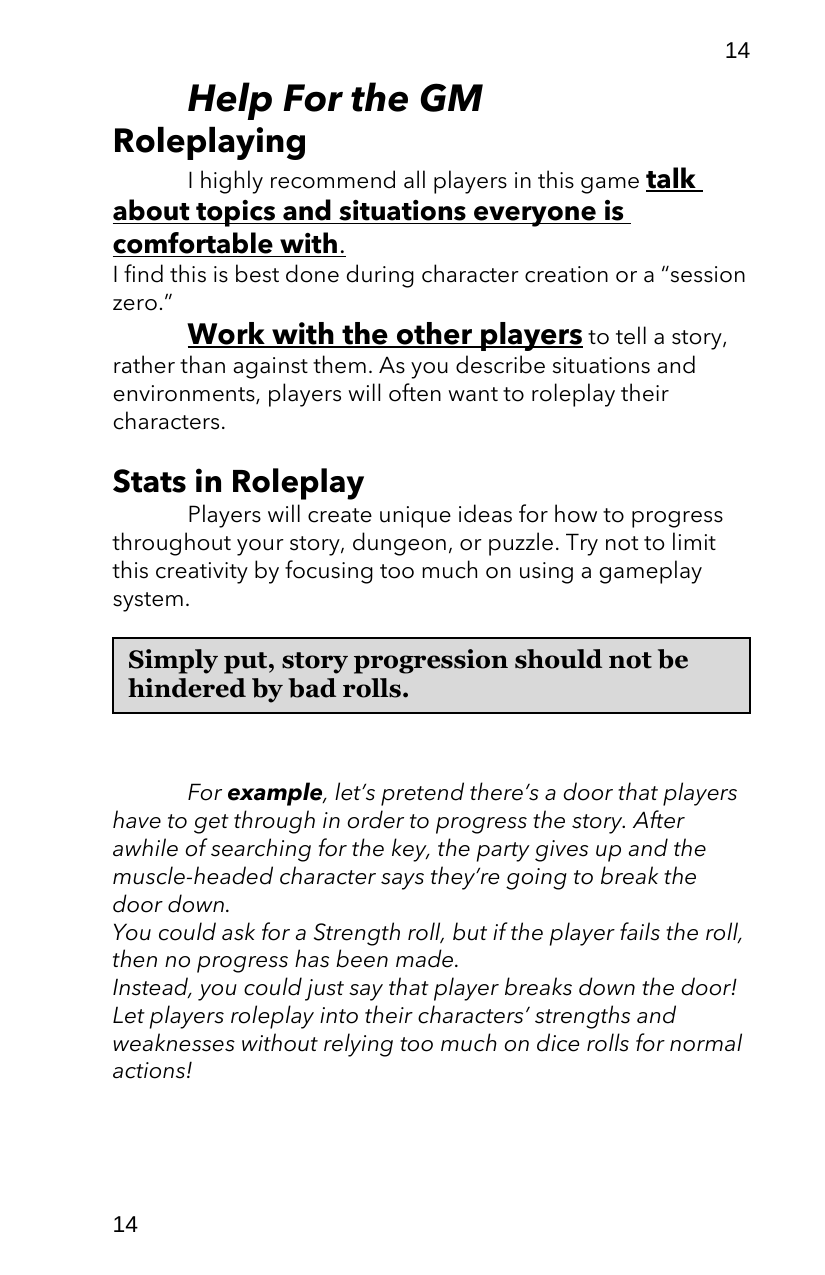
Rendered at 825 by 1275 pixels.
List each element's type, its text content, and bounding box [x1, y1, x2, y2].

text I find this is best done during character creation or a “session zero.” [112, 260, 750, 316]
text You could ask for a Strength roll, but if the player fails the roll, then no progress has been made. [112, 918, 750, 973]
subtitle Roleplaying [112, 121, 750, 161]
subtitle Help For the GM [112, 75, 750, 121]
text I highly recommend all players in this game talk about topics and situations everyone is comfortable with. [112, 162, 750, 260]
text Instead, you could just say that player breaks down the door! Let players roleplay into their characters’ strengths and weaknesses without relying too much on dice rolls for normal actions! [112, 973, 750, 1085]
text For example, let’s pretend there’s a door that players have to get through in order to progress the story. After awhile of searching for the key, the party gives up and the muscle-headed character says they’re going to break the door down. [112, 779, 750, 918]
text Stats in Roleplay [112, 463, 750, 501]
text Players will create unique ideas for how to progress throughout your story, dungeon, or puzzle. Try not to limit this creativity by focusing too much on using a gameplay system. [112, 501, 750, 612]
text Work with the other players to tell a story, rather than against them. As you describe situations and environments, players will often want to roleplay their characters. [112, 316, 750, 435]
